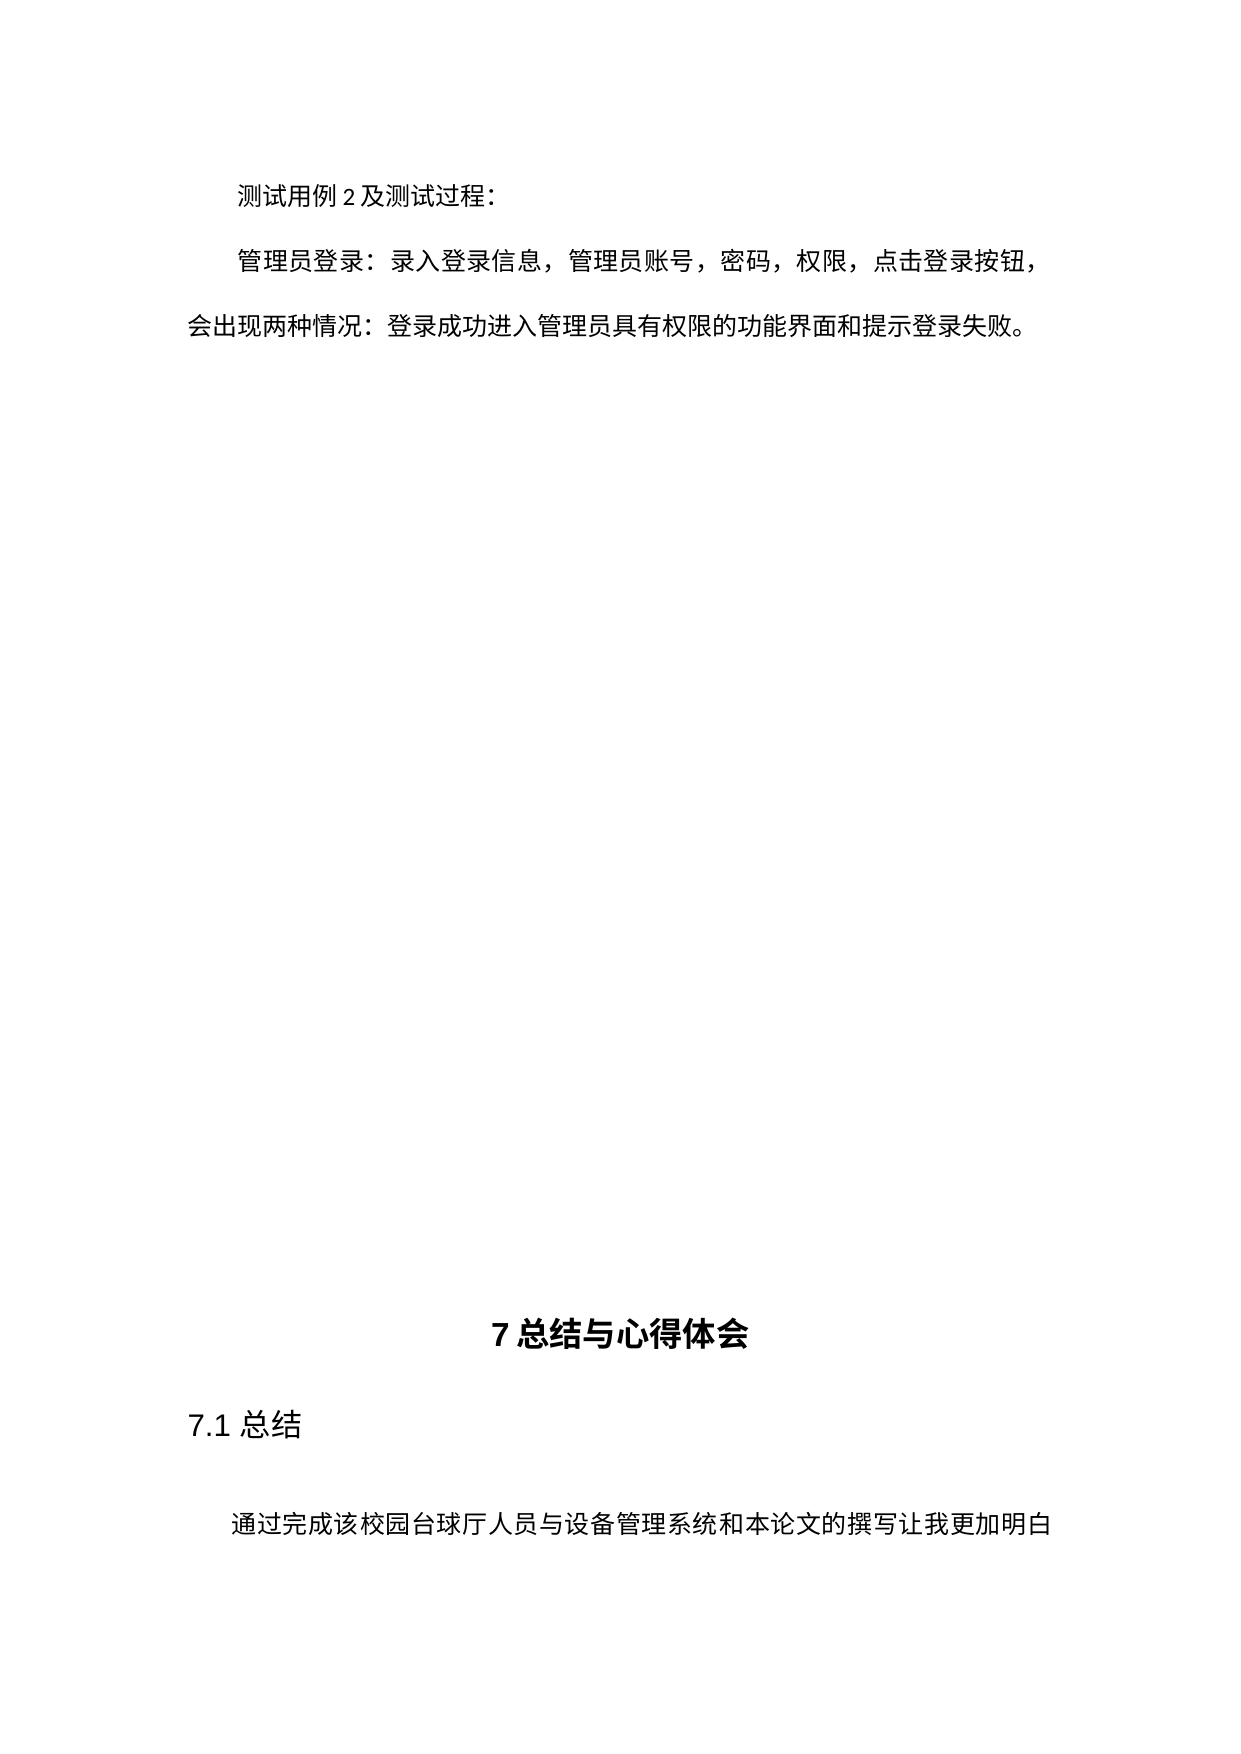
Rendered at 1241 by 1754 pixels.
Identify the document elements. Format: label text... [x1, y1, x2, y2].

subtitle 7总结与心得体会 [187, 1299, 1053, 1364]
text 管理员登录：录入登录信息，管理员账号，密码，权限，点击登录按钮，会出现两种情况：登录成功进入管理员具有权限的功能界面和提示登录失败。 [187, 227, 1053, 357]
text 测试用例2及测试过程： [187, 162, 1053, 227]
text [187, 1490, 1053, 1555]
subtitle 7.1 总结 [187, 1390, 1053, 1455]
